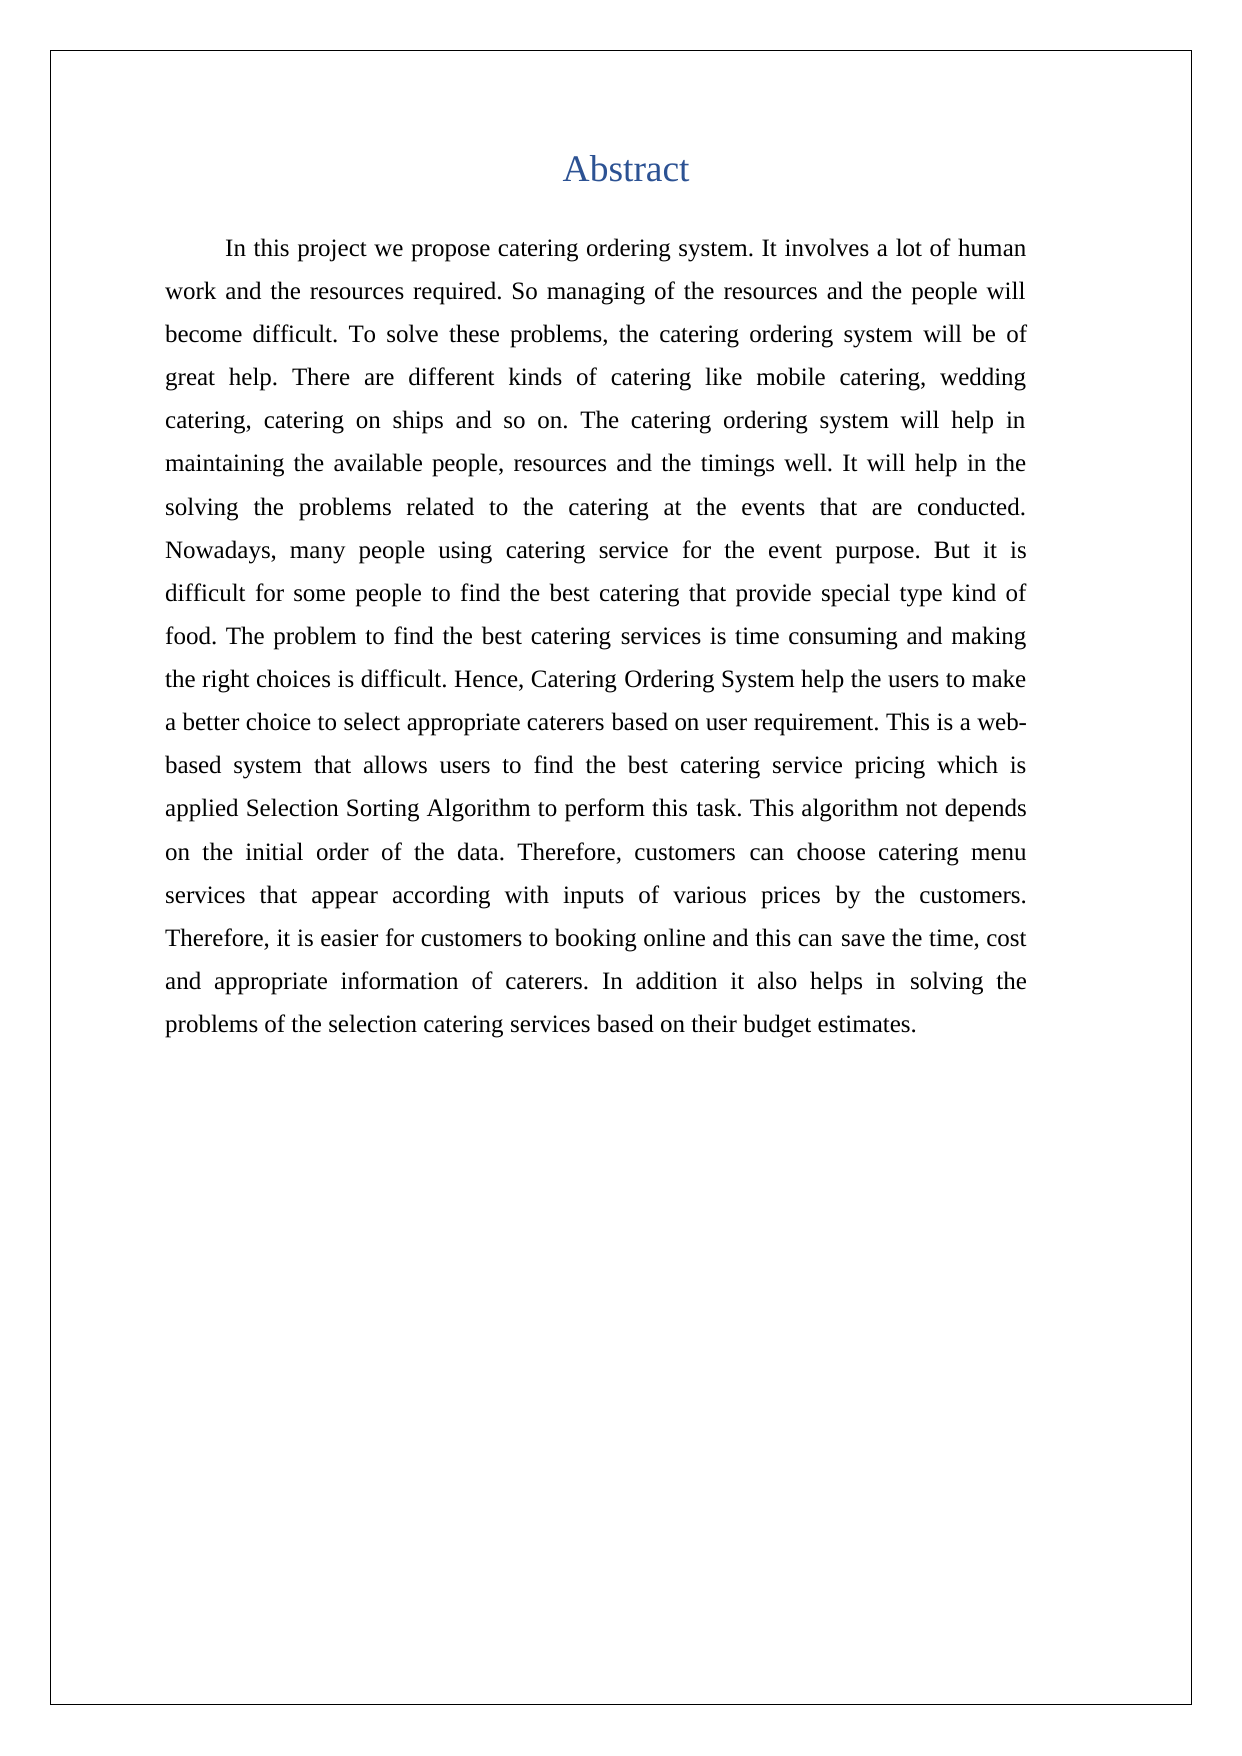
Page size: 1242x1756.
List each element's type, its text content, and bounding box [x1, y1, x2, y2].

text In this project we propose catering ordering system. It involves a lot of human work and the resources required. So managing of the resources and the people will become difficult. To solve these problems, the catering ordering system will be of great help. There are different kinds of catering like mobile catering, wedding catering, catering on ships and so on. The catering ordering system will help in maintaining the available people, resources and the timings well. It will help in the solving the problems related to the catering at the events that are conducted. Nowadays, many people using catering service for the event purpose. But it is difficult for some people to find the best catering that provide special type kind of food. The problem to find the best catering services is time consuming and making the right choices is difficult. Hence, Catering Ordering System help the users to make a better choice to select appropriate caterers based on user requirement. This is a web-based system that allows users to find the best catering service pricing which is applied Selection Sorting Algorithm to perform this task. This algorithm not depends on the initial order of the data. Therefore, customers can choose catering menu services that appear according with inputs of various prices by the customers. Therefore, it is easier for customers to booking online and this can save the time, cost and appropriate information of caterers. In addition it also helps in solving the problems of the selection catering services based on their budget estimates. [165, 233, 1027, 1038]
text Abstract [218, 147, 1034, 190]
